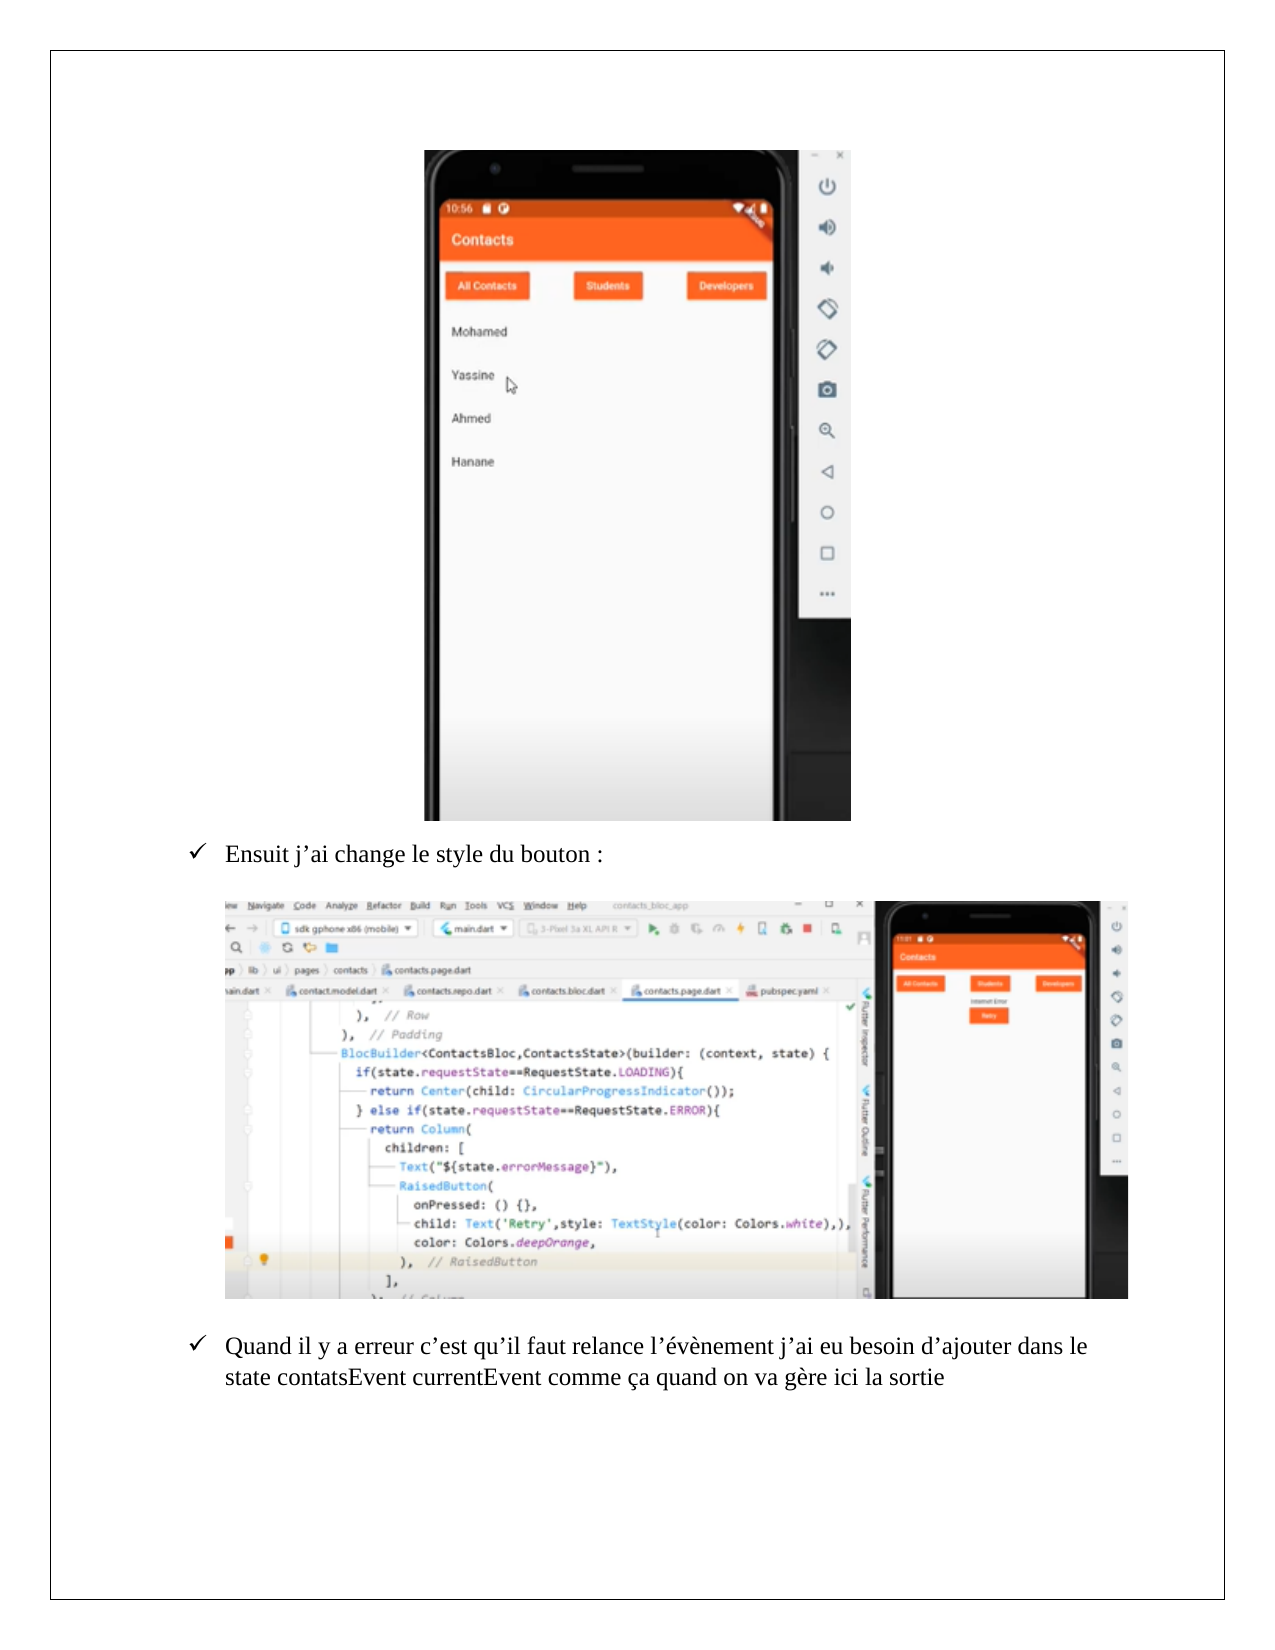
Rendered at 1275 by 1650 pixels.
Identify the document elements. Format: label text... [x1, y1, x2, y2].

picture [424, 150, 851, 821]
list Quand il y a erreur c’est qu’il faut relance l’évènement j’ai eu besoin d’ajouter dans le state contatsEvent currentEvent comme ça quand on va gère ici la sortie [187, 1331, 1125, 1391]
list Ensuit j’ai change le style du bouton : [187, 839, 1125, 868]
picture [225, 901, 1129, 1299]
